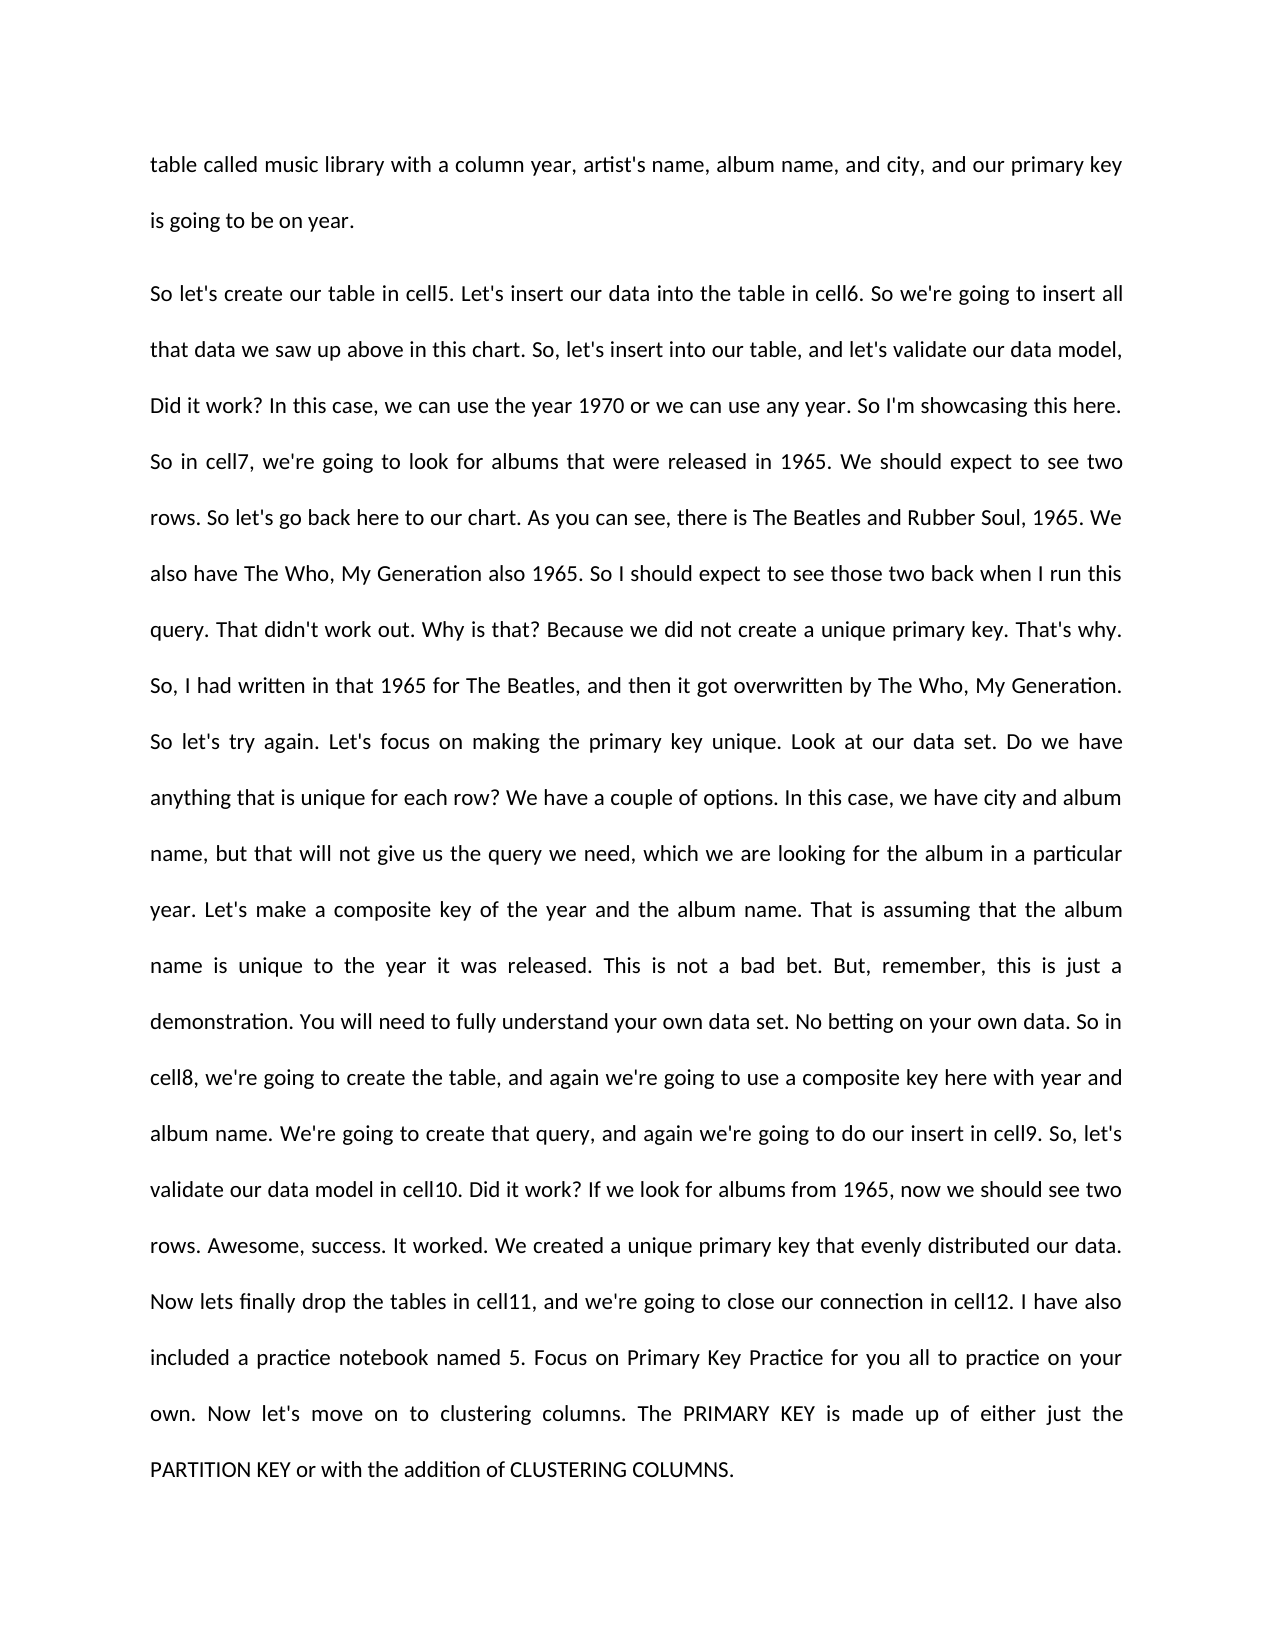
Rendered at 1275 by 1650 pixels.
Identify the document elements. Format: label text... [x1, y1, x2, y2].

text So let's create our table in cell5. Let's insert our data into the table in cell6. So we're going to insert all that data we saw up above in this chart. So, let's insert into our table, and let's validate our data model, Did it work? In this case, we can use the year 1970 or we can use any year. So I'm showcasing this here. So in cell7, we're going to look for albums that were released in 1965. We should expect to see two rows. So let's go back here to our chart. As you can see, there is The Beatles and Rubber Soul, 1965. We also have The Who, My Generation also 1965. So I should expect to see those two back when I run this query. That didn't work out. Why is that? Because we did not create a unique primary key. That's why. So, I had written in that 1965 for The Beatles, and then it got overwritten by The Who, My Generation. So let's try again. Let's focus on making the primary key unique. Look at our data set. Do we have anything that is unique for each row? We have a couple of options. In this case, we have city and album name, but that will not give us the query we need, which we are looking for the album in a particular year. Let's make a composite key of the year and the album name. That is assuming that the album name is unique to the year it was released. This is not a bad bet. But, remember, this is just a demonstration. You will need to fully understand your own data set. No betting on your own data. So in cell8, we're going to create the table, and again we're going to use a composite key here with year and album name. We're going to create that query, and again we're going to do our insert in cell9. So, let's validate our data model in cell10. Did it work? If we look for albums from 1965, now we should see two rows. Awesome, success. It worked. We created a unique primary key that evenly distributed our data. Now lets finally drop the tables in cell11, and we're going to close our connection in cell12. I have also included a practice notebook named 5. Focus on Primary Key Practice for you all to practice on your own. Now let's move on to clustering columns. The PRIMARY KEY is made up of either just the PARTITION KEY or with the addition of CLUSTERING COLUMNS. [150, 279, 1125, 1484]
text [150, 150, 1125, 234]
